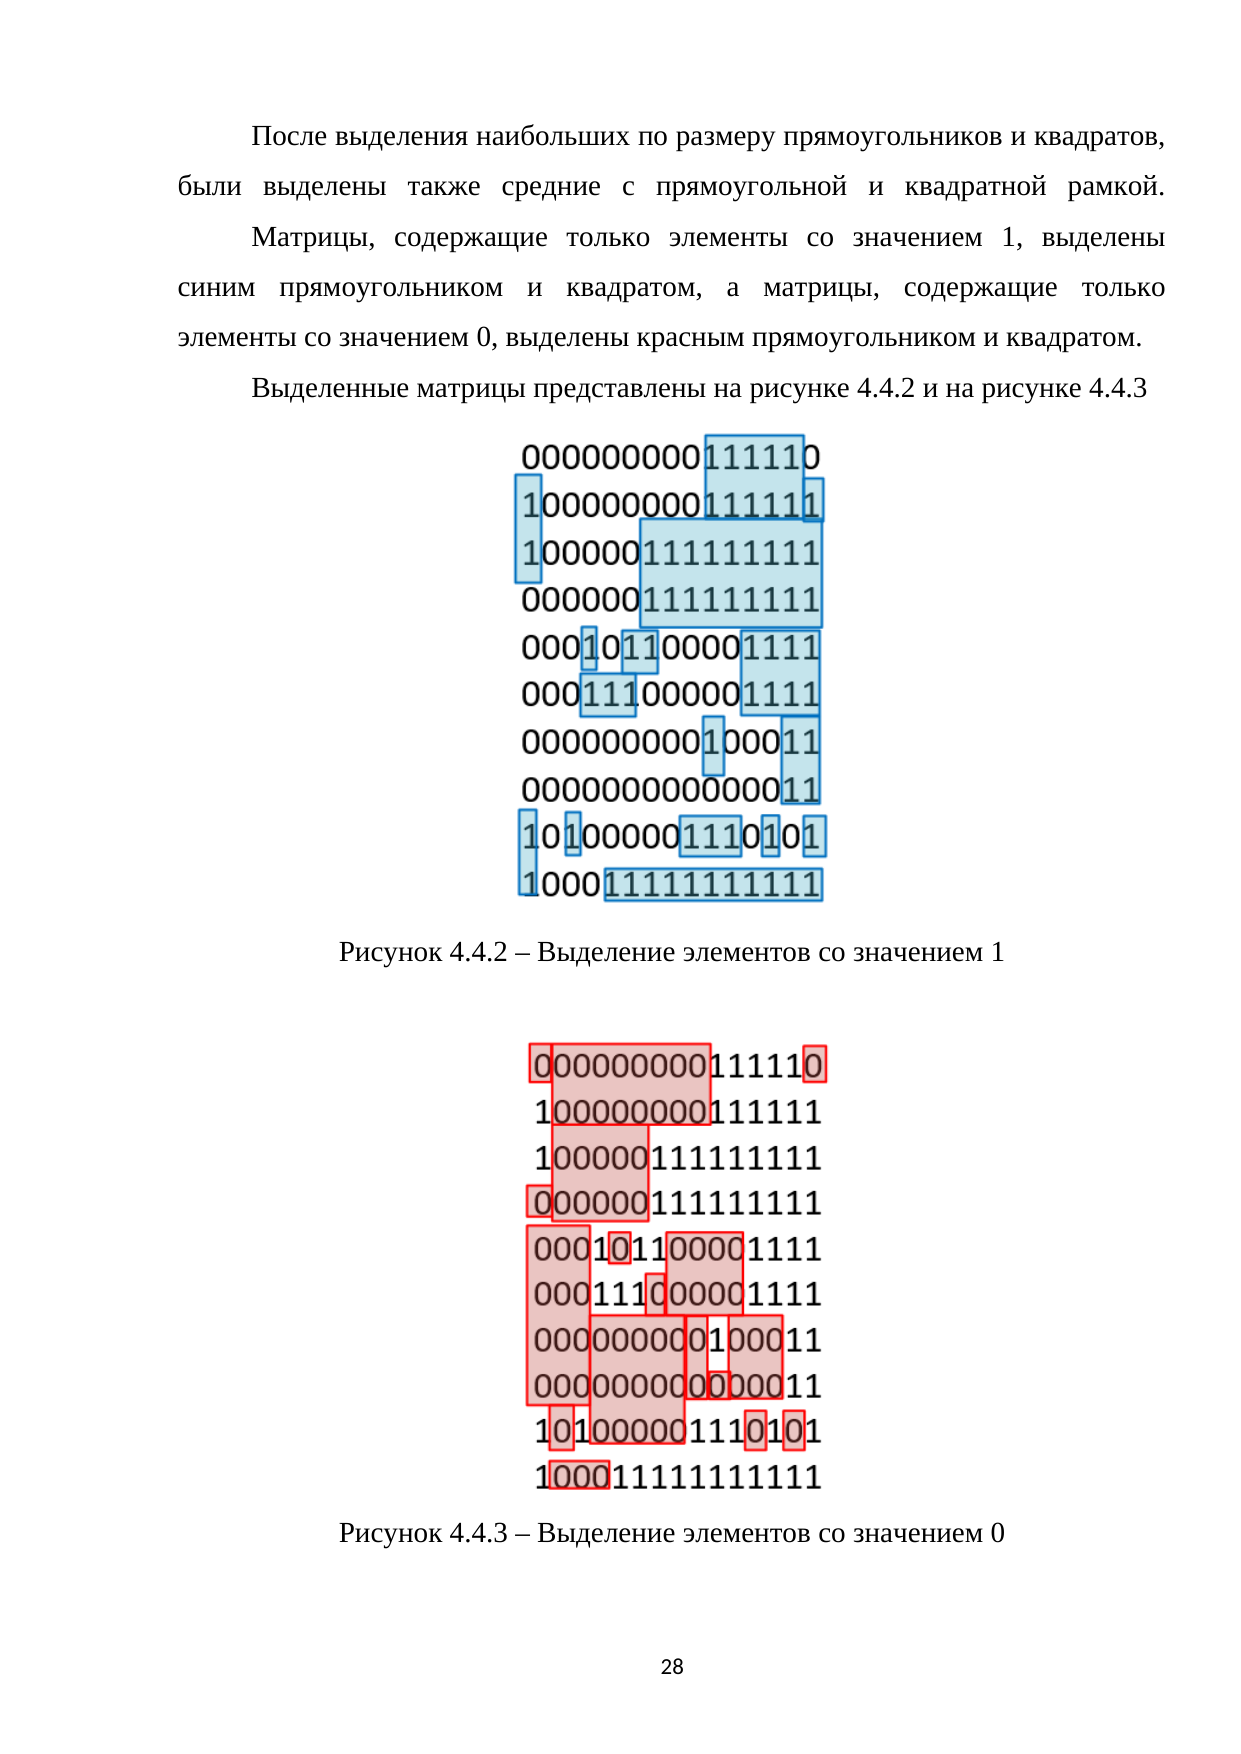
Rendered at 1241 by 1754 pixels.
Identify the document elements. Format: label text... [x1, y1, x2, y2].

picture [504, 420, 840, 921]
text После выделения наибольших по размеру прямоугольников и квадратов, были выделены также средние с прямоугольной и квадратной рамкой. Матрицы, содержащие только элементы со значением 1, выделены синим прямоугольником и квадратом, а матрицы, содержащие только элементы со значением 0, выделены красным прямоугольником и квадратом. [177, 118, 1167, 353]
text Рисунок 4.4.2 – Выделение элементов со значением 1 [177, 934, 1167, 968]
text Рисунок 4.4.3 – Выделение элементов со значением 0 [177, 1515, 1167, 1548]
picture [511, 1035, 833, 1497]
text Выделенные матрицы представлены на рисунке 4.4.2 и на рисунке 4.4.3 [177, 370, 1167, 403]
